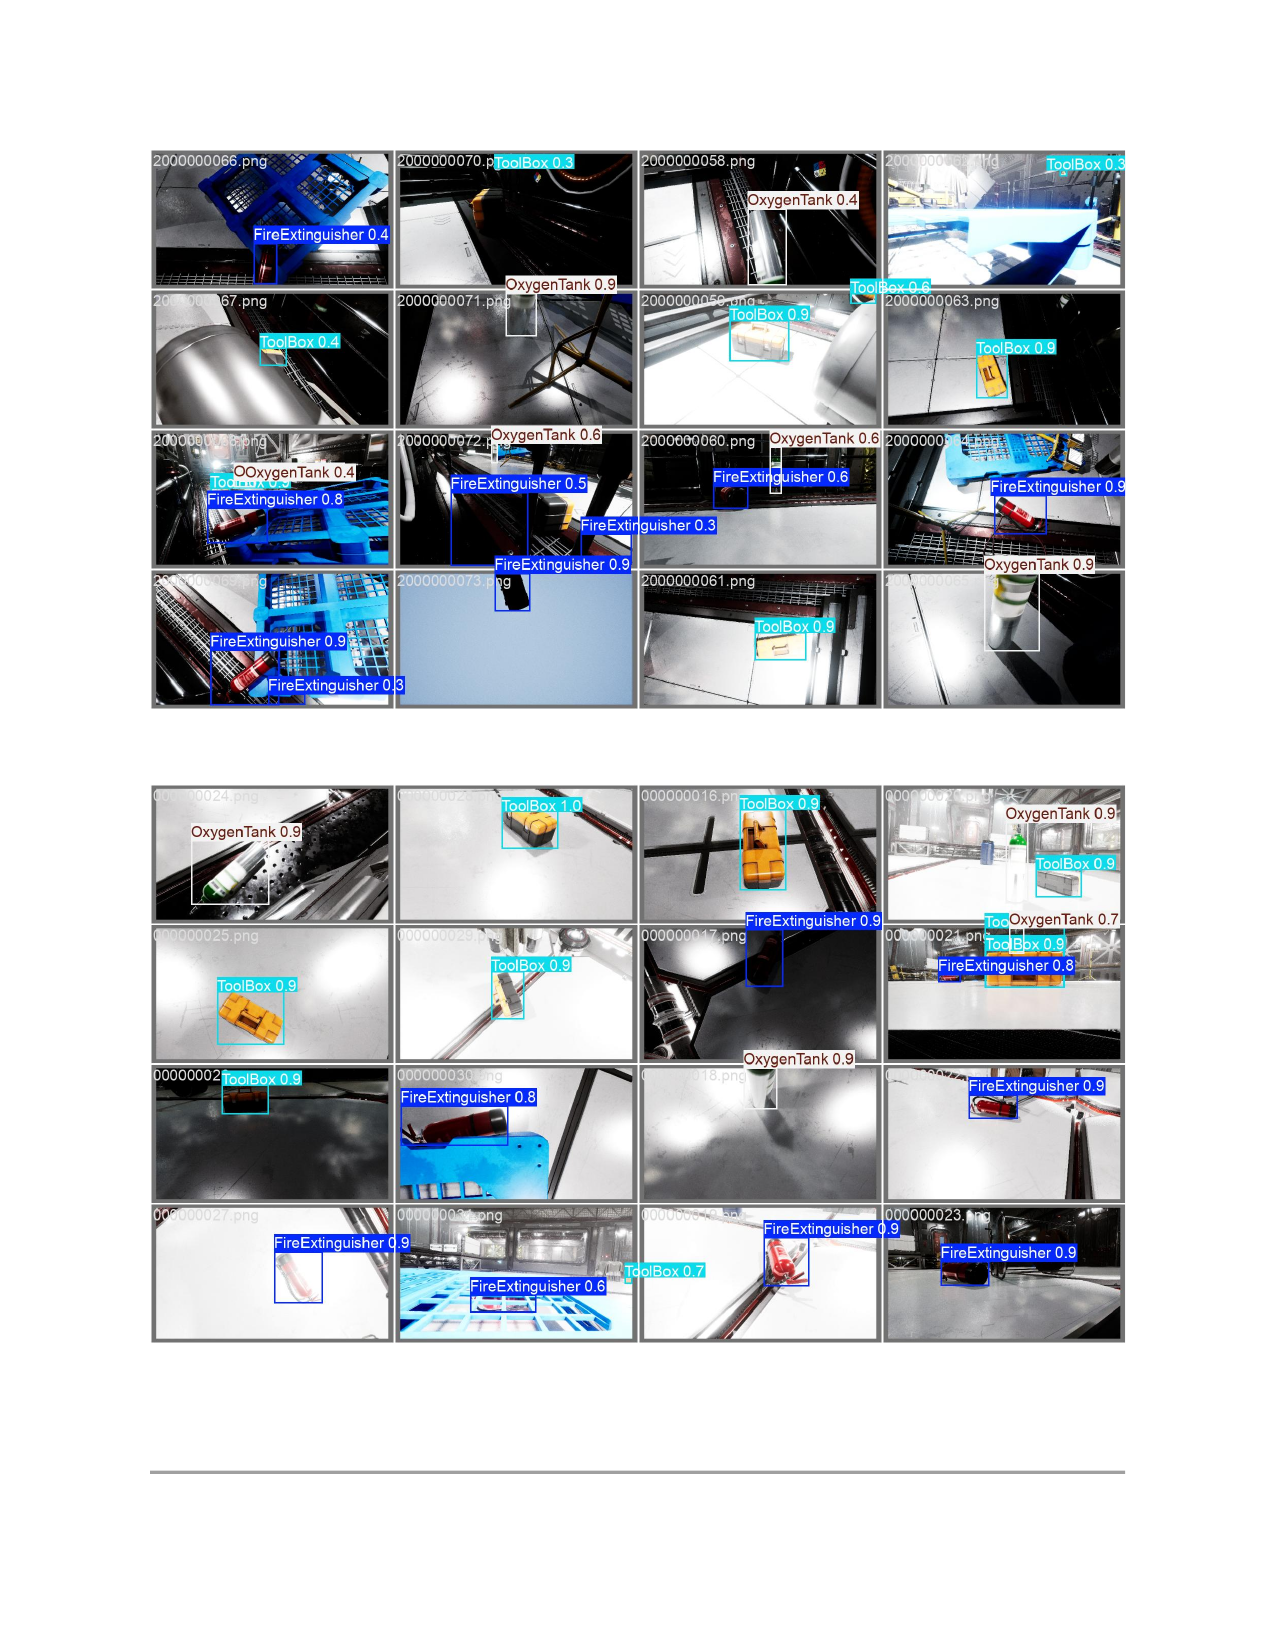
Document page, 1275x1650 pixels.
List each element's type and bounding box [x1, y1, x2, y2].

picture [150, 150, 1125, 709]
picture [150, 784, 1125, 1343]
